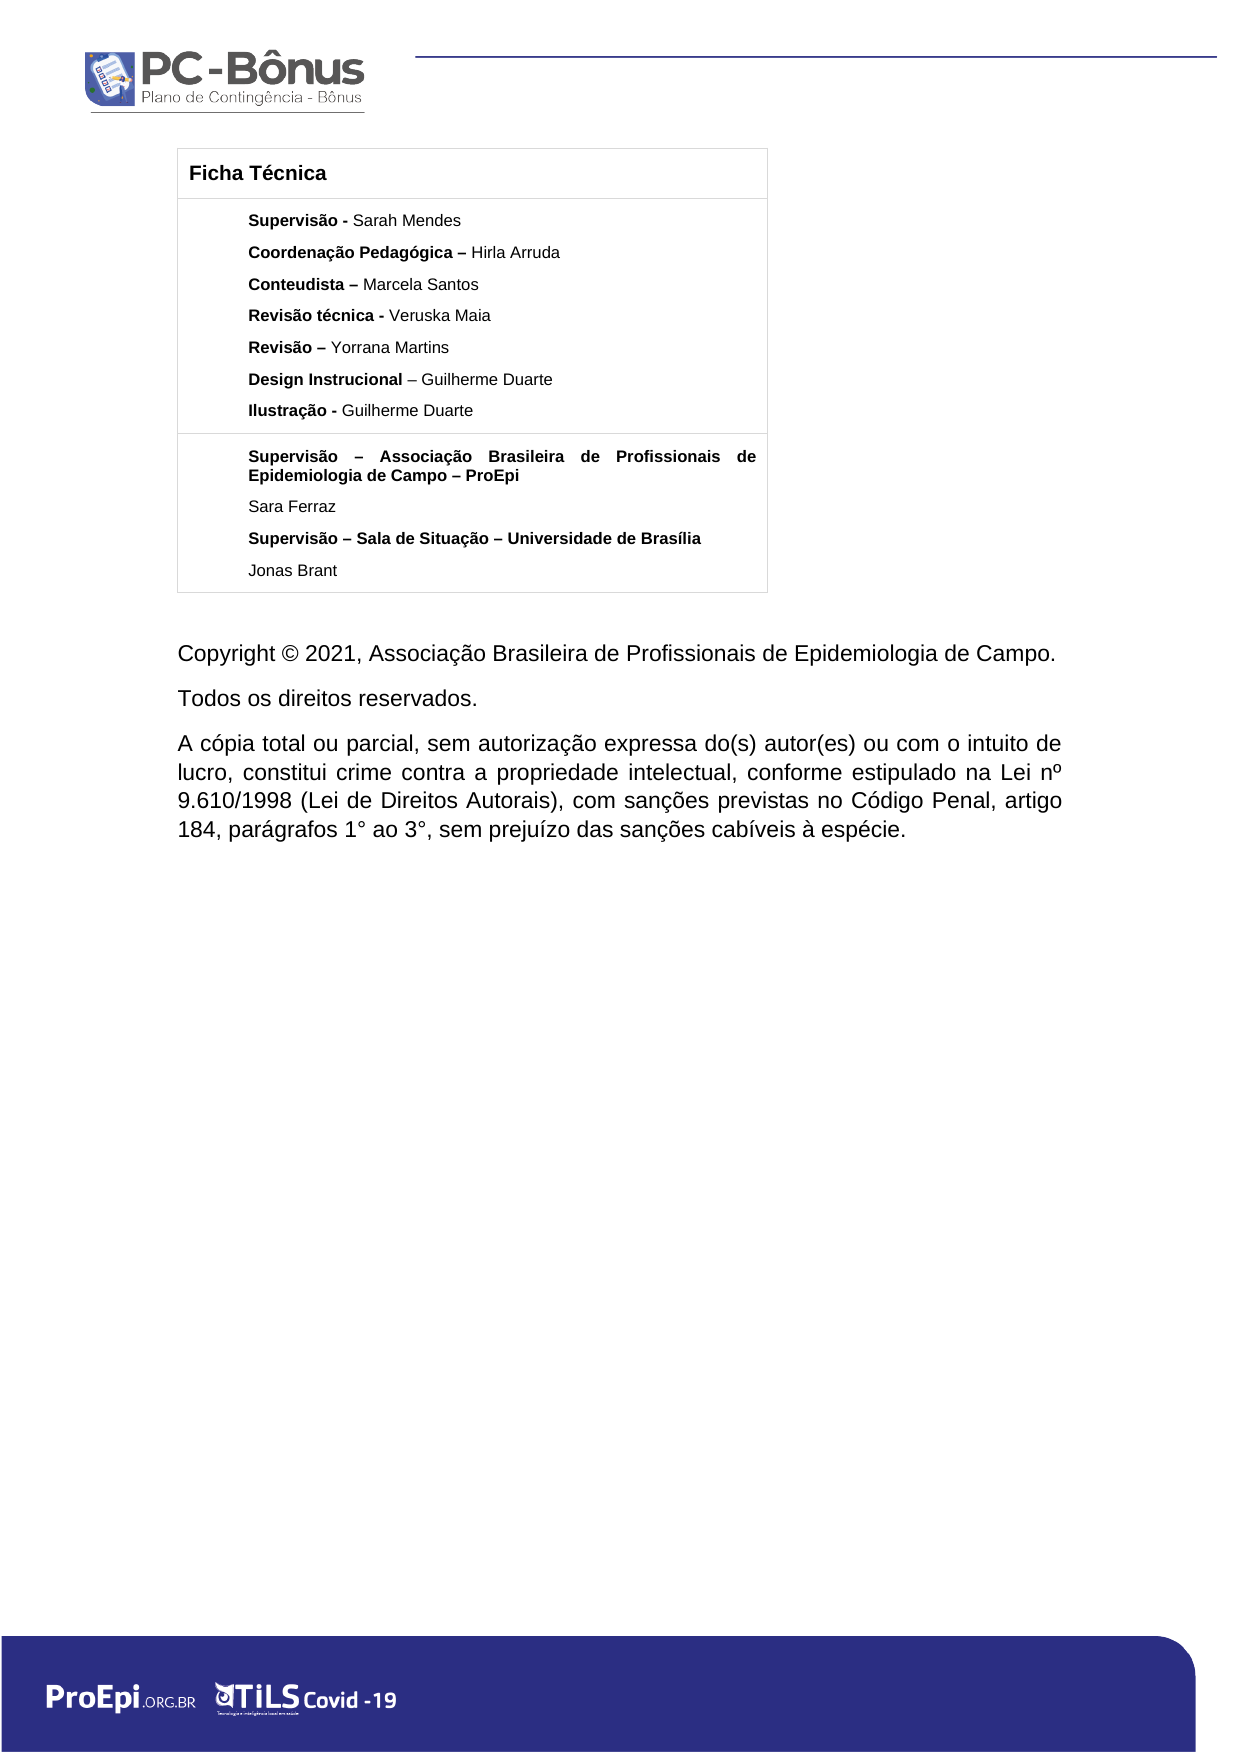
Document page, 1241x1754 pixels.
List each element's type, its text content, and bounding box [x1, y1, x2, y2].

table_cell Supervisão – Associação Brasileira de Profissionais de Epidemiologia de Campo – ProEpi Sara Ferraz Supervisão – Sala de Situação – Universidade de Brasília Jonas Brant [178, 434, 767, 592]
text Copyright © 2021, Associação Brasileira de Profissionais de Epidemiologia de Campo. [177, 640, 1063, 667]
text Todos os direitos reservados. [177, 685, 1063, 712]
picture [1, 1, 1240, 1752]
text A cópia total ou parcial, sem autorização expressa do(s) autor(es) ou com o intuito de lucro, constitui crime contra a propriedade intelectual, conforme estipulado na Lei nº 9.610/1998 (Lei de Direitos Autorais), com sanções previstas no Código Penal, artigo 184, parágrafos 1° ao 3°, sem prejuízo das sanções cabíveis à espécie. [177, 730, 1063, 842]
table_header Ficha Técnica [178, 149, 767, 198]
table_cell Supervisão - Sarah Mendes Coordenação Pedagógica – Hirla Arruda Conteudista – Marcela Santos Revisão técnica - Veruska Maia Revisão – Yorrana Martins Design Instrucional – Guilherme Duarte Ilustração - Guilherme Duarte [178, 199, 767, 433]
